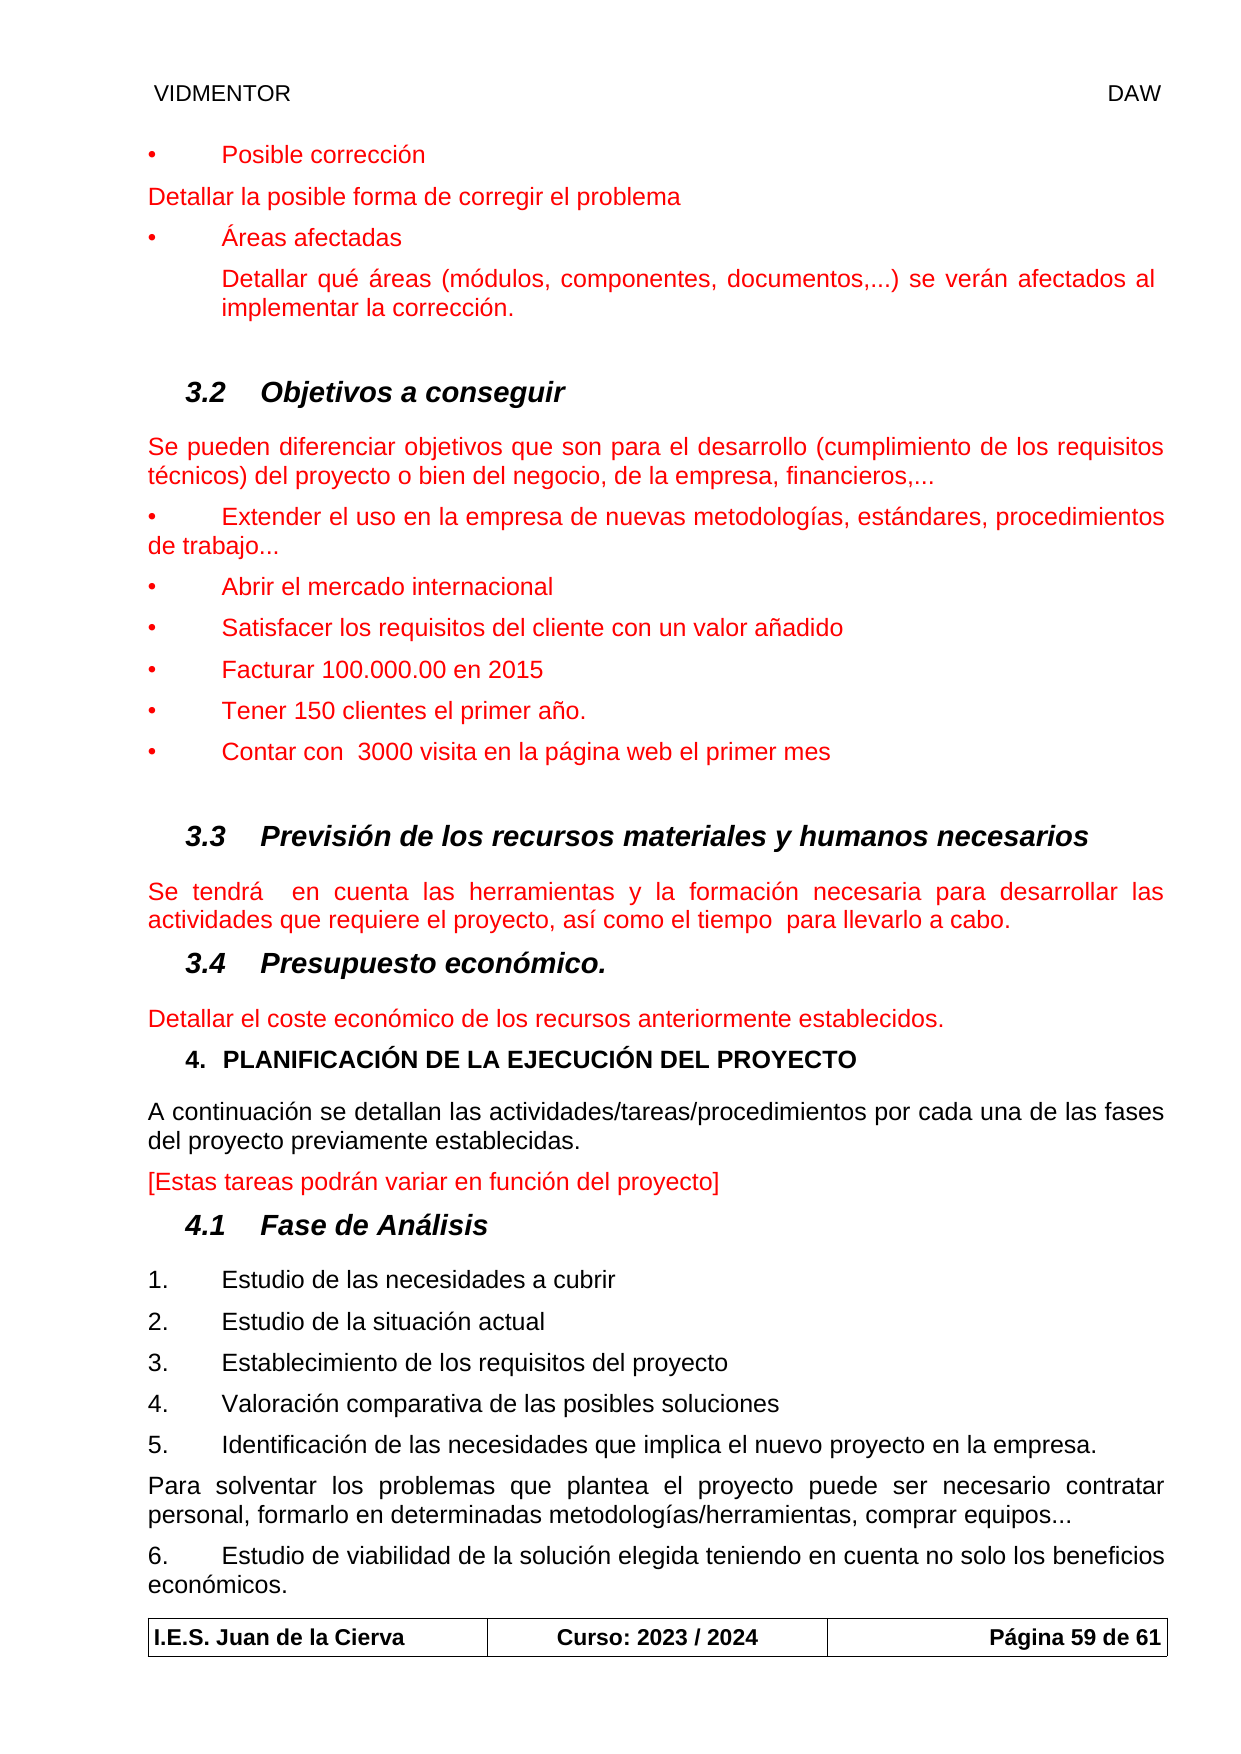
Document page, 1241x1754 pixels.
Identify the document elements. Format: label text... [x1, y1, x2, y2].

list Extender el uso en la empresa de nuevas metodologías, estándares, procedimientos de trabajo... [148, 502, 1167, 560]
list Áreas afectadas [148, 223, 1167, 252]
text Detallar la posible forma de corregir el problema [148, 182, 1167, 210]
subtitle Objetivos a conseguir [185, 375, 1167, 408]
text Detallar qué áreas (módulos, componentes, documentos,...) se verán afectados al implementar la corrección. [148, 264, 1167, 321]
list Valoración comparativa de las posibles soluciones [148, 1389, 1167, 1418]
list Facturar 100.000.00 en 2015 [148, 654, 1167, 683]
list Estudio de la situación actual [148, 1307, 1167, 1335]
list Identificación de las necesidades que implica el nuevo proyecto en la empresa. [148, 1430, 1167, 1459]
list Establecimiento de los requisitos del proyecto [148, 1348, 1167, 1377]
list Estudio de viabilidad de la solución elegida teniendo en cuenta no solo los beneficios económicos. [148, 1541, 1167, 1599]
subtitle PLANIFICACIÓN DE LA EJECUCIÓN DEL PROYECTO [185, 1045, 1167, 1074]
text A continuación se detallan las actividades/tareas/procedimientos por cada una de las fases del proyecto previamente establecidas. [148, 1097, 1167, 1155]
subtitle Fase de Análisis [185, 1208, 1167, 1242]
list Posible corrección [148, 140, 1167, 169]
text Se pueden diferenciar objetivos que son para el desarrollo (cumplimiento de los requisitos técnicos) del proyecto o bien del negocio, de la empresa, financieros,... [148, 432, 1167, 490]
text Para solventar los problemas que plantea el proyecto puede ser necesario contratar personal, formarlo en determinadas metodologías/herramientas, comprar equipos... [148, 1471, 1167, 1529]
list Satisfacer los requisitos del cliente con un valor añadido [148, 613, 1167, 642]
text Detallar el coste económico de los recursos anteriormente establecidos. [148, 1004, 1167, 1032]
list Estudio de las necesidades a cubrir [148, 1266, 1167, 1294]
list Tener 150 clientes el primer año. [148, 696, 1167, 725]
subtitle Presupuesto económico. [185, 947, 1167, 980]
list Contar con 3000 visita en la página web el primer mes [148, 737, 1167, 766]
text Se tendrá en cuenta las herramientas y la formación necesaria para desarrollar las actividades que requiere el proyecto, así como el tiempo para llevarlo a cabo. [148, 877, 1167, 934]
subtitle Previsión de los recursos materiales y humanos necesarios [185, 819, 1167, 853]
text [Estas tareas podrán variar en función del proyecto] [148, 1167, 1167, 1196]
list Abrir el mercado internacional [148, 572, 1167, 601]
